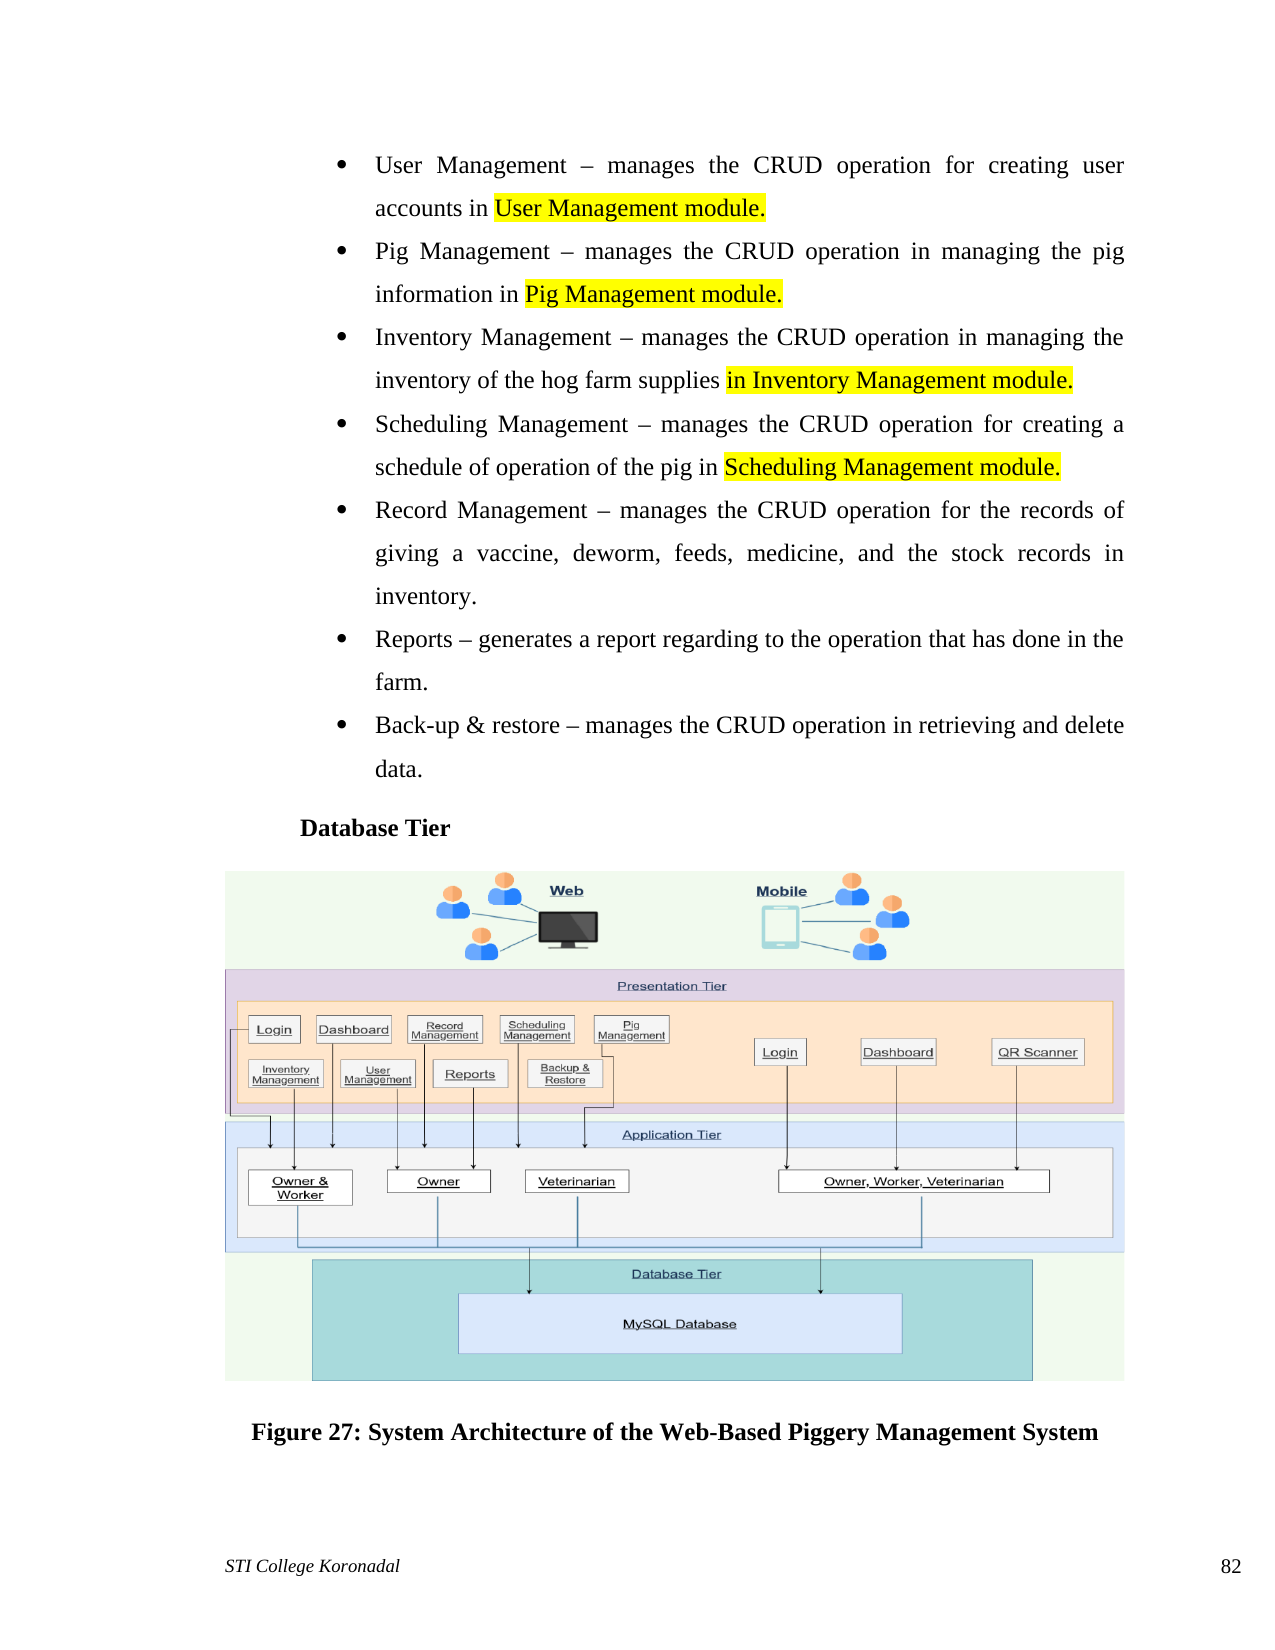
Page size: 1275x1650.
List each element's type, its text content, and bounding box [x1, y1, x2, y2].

list Scheduling Management – manages the CRUD operation for creating a schedule of operation of the pig in Scheduling Management module. [337, 409, 1125, 481]
list Pig Management – manages the CRUD operation in managing the pig information in Pig Management module. [337, 236, 1125, 308]
text Database Tier [225, 813, 1125, 842]
list Inventory Management – manages the CRUD operation in managing the inventory of the hog farm supplies in Inventory Management module. [337, 322, 1125, 394]
text Figure 27: System Architecture of the Web-Based Piggery Management System [225, 1417, 1125, 1446]
list User Management – manages the CRUD operation for creating user accounts in User Management module. [337, 150, 1125, 222]
picture [225, 871, 1125, 1381]
list Reports – generates a report regarding to the operation that has done in the farm. [337, 624, 1125, 696]
list Record Management – manages the CRUD operation for the records of giving a vaccine, deworm, feeds, medicine, and the stock records in inventory. [337, 495, 1125, 610]
list Back-up & restore – manages the CRUD operation in retrieving and delete data. [337, 711, 1125, 782]
